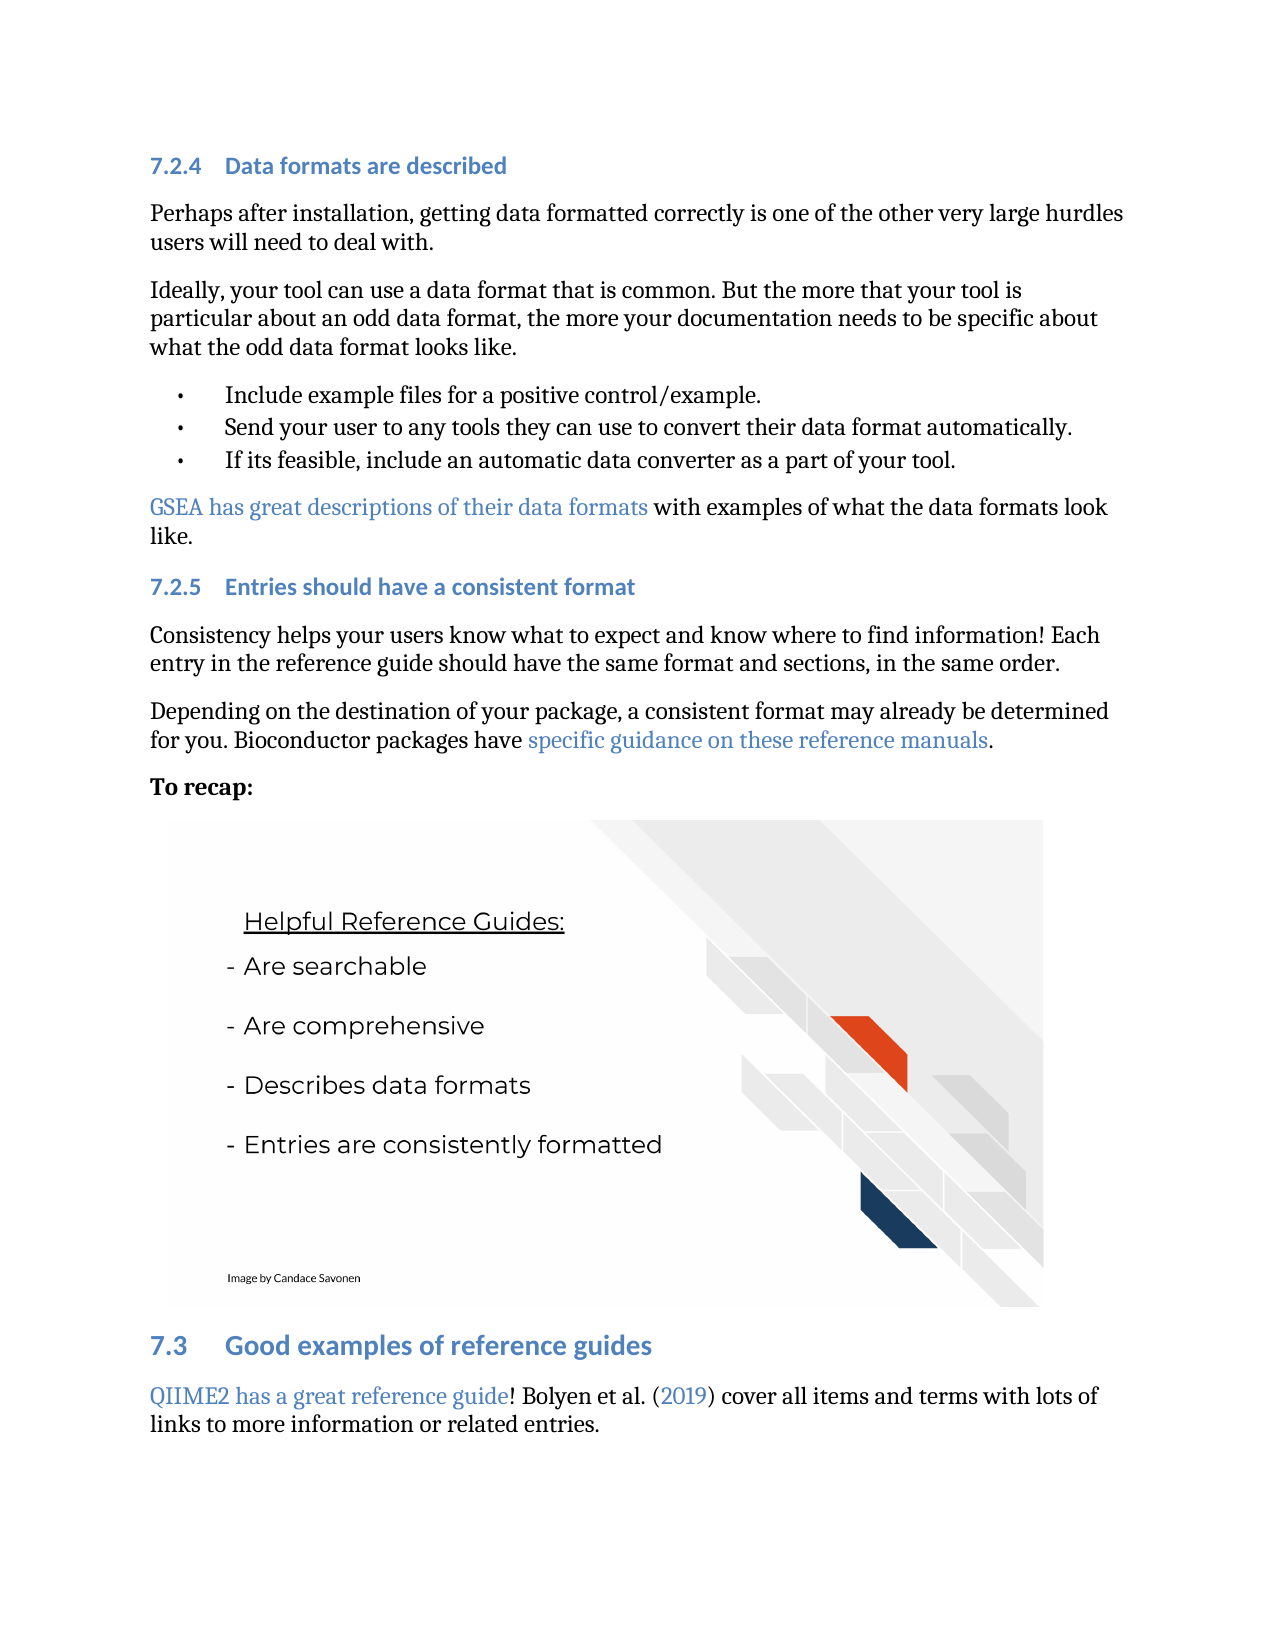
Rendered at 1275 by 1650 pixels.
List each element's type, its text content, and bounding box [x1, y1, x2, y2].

text Depending on the destination of your package, a consistent format may already be determined for you. Bioconductor packages have specific guidance on these reference manuals. [150, 697, 1125, 754]
subtitle 7.3 Good examples of reference guides [150, 1327, 1125, 1363]
list Send your user to any tools they can use to convert their data format automatically. [175, 413, 1125, 442]
text Consistency helps your users know what to expect and know where to find information! Each entry in the reference guide should have the same format and sections, in the same order. [150, 621, 1125, 678]
subtitle 7.2.4 Data formats are described [150, 150, 1125, 181]
picture [168, 820, 1044, 1307]
text QIIME2 has a great reference guide! Bolyen et al. (2019) cover all items and terms with lots of links to more information or related entries. [150, 1382, 1125, 1439]
text To recap: [150, 773, 1125, 802]
list If its feasible, include an automatic data converter as a part of your tool. [175, 446, 1125, 474]
subtitle 7.2.5 Entries should have a consistent format [150, 571, 1125, 602]
text GSEA has great descriptions of their data formats with examples of what the data formats look like. [150, 493, 1125, 551]
list Include example files for a positive control/example. [175, 381, 1125, 409]
text Perhaps after installation, getting data formatted correctly is one of the other very large hurdles users will need to deal with. [150, 199, 1125, 257]
text Ideally, your tool can use a data format that is common. But the more that your tool is particular about an odd data format, the more your documentation needs to be specific about what the odd data format looks like. [150, 276, 1125, 362]
